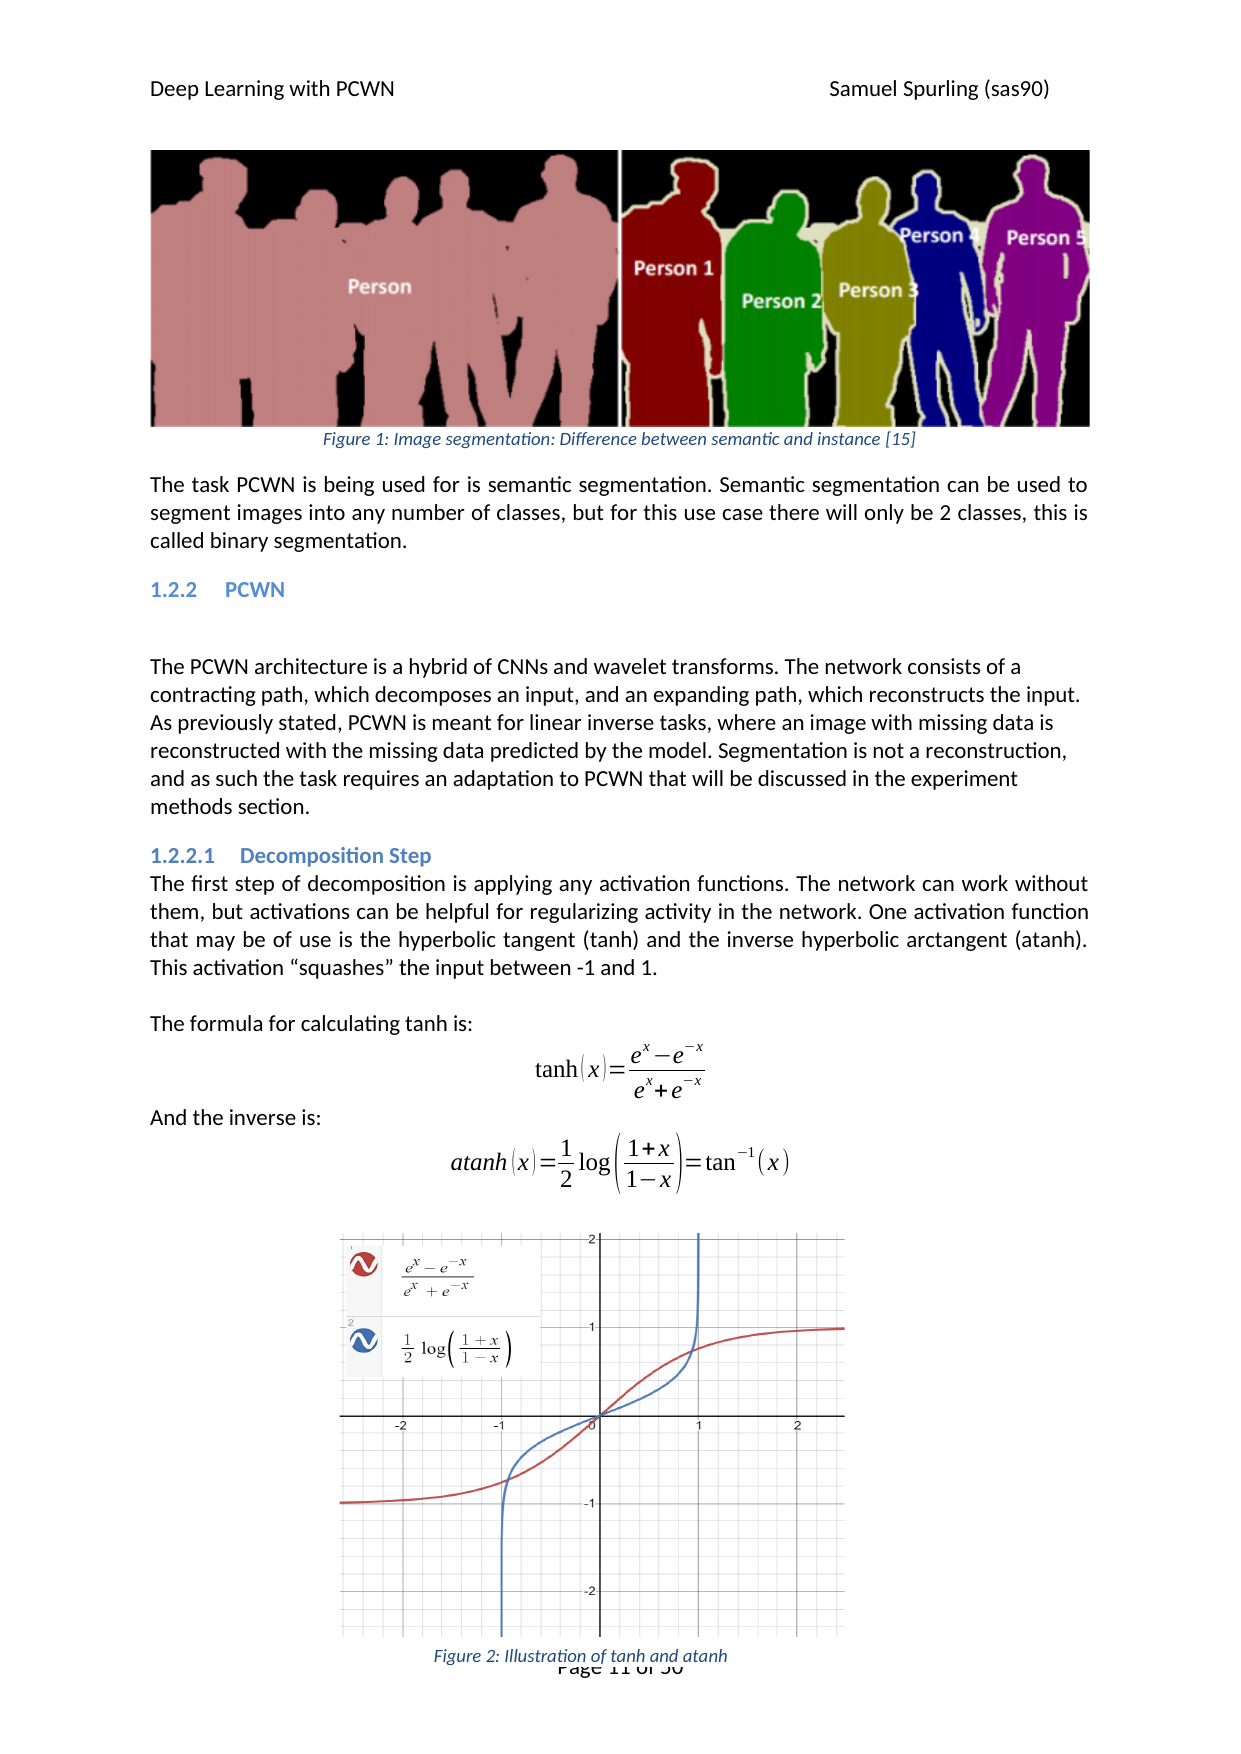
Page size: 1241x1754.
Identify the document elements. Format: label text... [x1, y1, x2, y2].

text Figure 1: Image segmentation: Difference between semantic and instance [150, 427, 1090, 449]
subtitle PCWN [150, 575, 1090, 603]
text The task PCWN is being used for is semantic segmentation. Semantic segmentation can be used to segment images into any number of classes, but for this use case there will only be 2 classes, this is called binary segmentation. [150, 470, 1090, 554]
text And the inverse is: [150, 1103, 1090, 1131]
text The first step of decomposition is applying any activation functions. The network can work without them, but activations can be helpful for regularizing activity in the network. One activation function that may be of use is the hyperbolic tangent (tanh) and the inverse hyperbolic arctangent (atanh). This activation “squashes” the input between -1 and 1. [150, 869, 1090, 981]
text The PCWN architecture is a hybrid of CNNs and wavelet transforms. The network consists of a contracting path, which decomposes an input, and an expanding path, which reconstructs the input. As previously stated, PCWN is meant for linear inverse tasks, where an image with missing data is reconstructed with the missing data predicted by the model. Segmentation is not a reconstruction, and as such the task requires an adaptation to PCWN that will be discussed in the experiment methods section. [150, 652, 1090, 820]
subtitle Decomposition Step [150, 841, 1090, 869]
picture [339, 1233, 845, 1637]
picture [150, 150, 1090, 427]
text The formula for calculating tanh is: [150, 1009, 1090, 1037]
